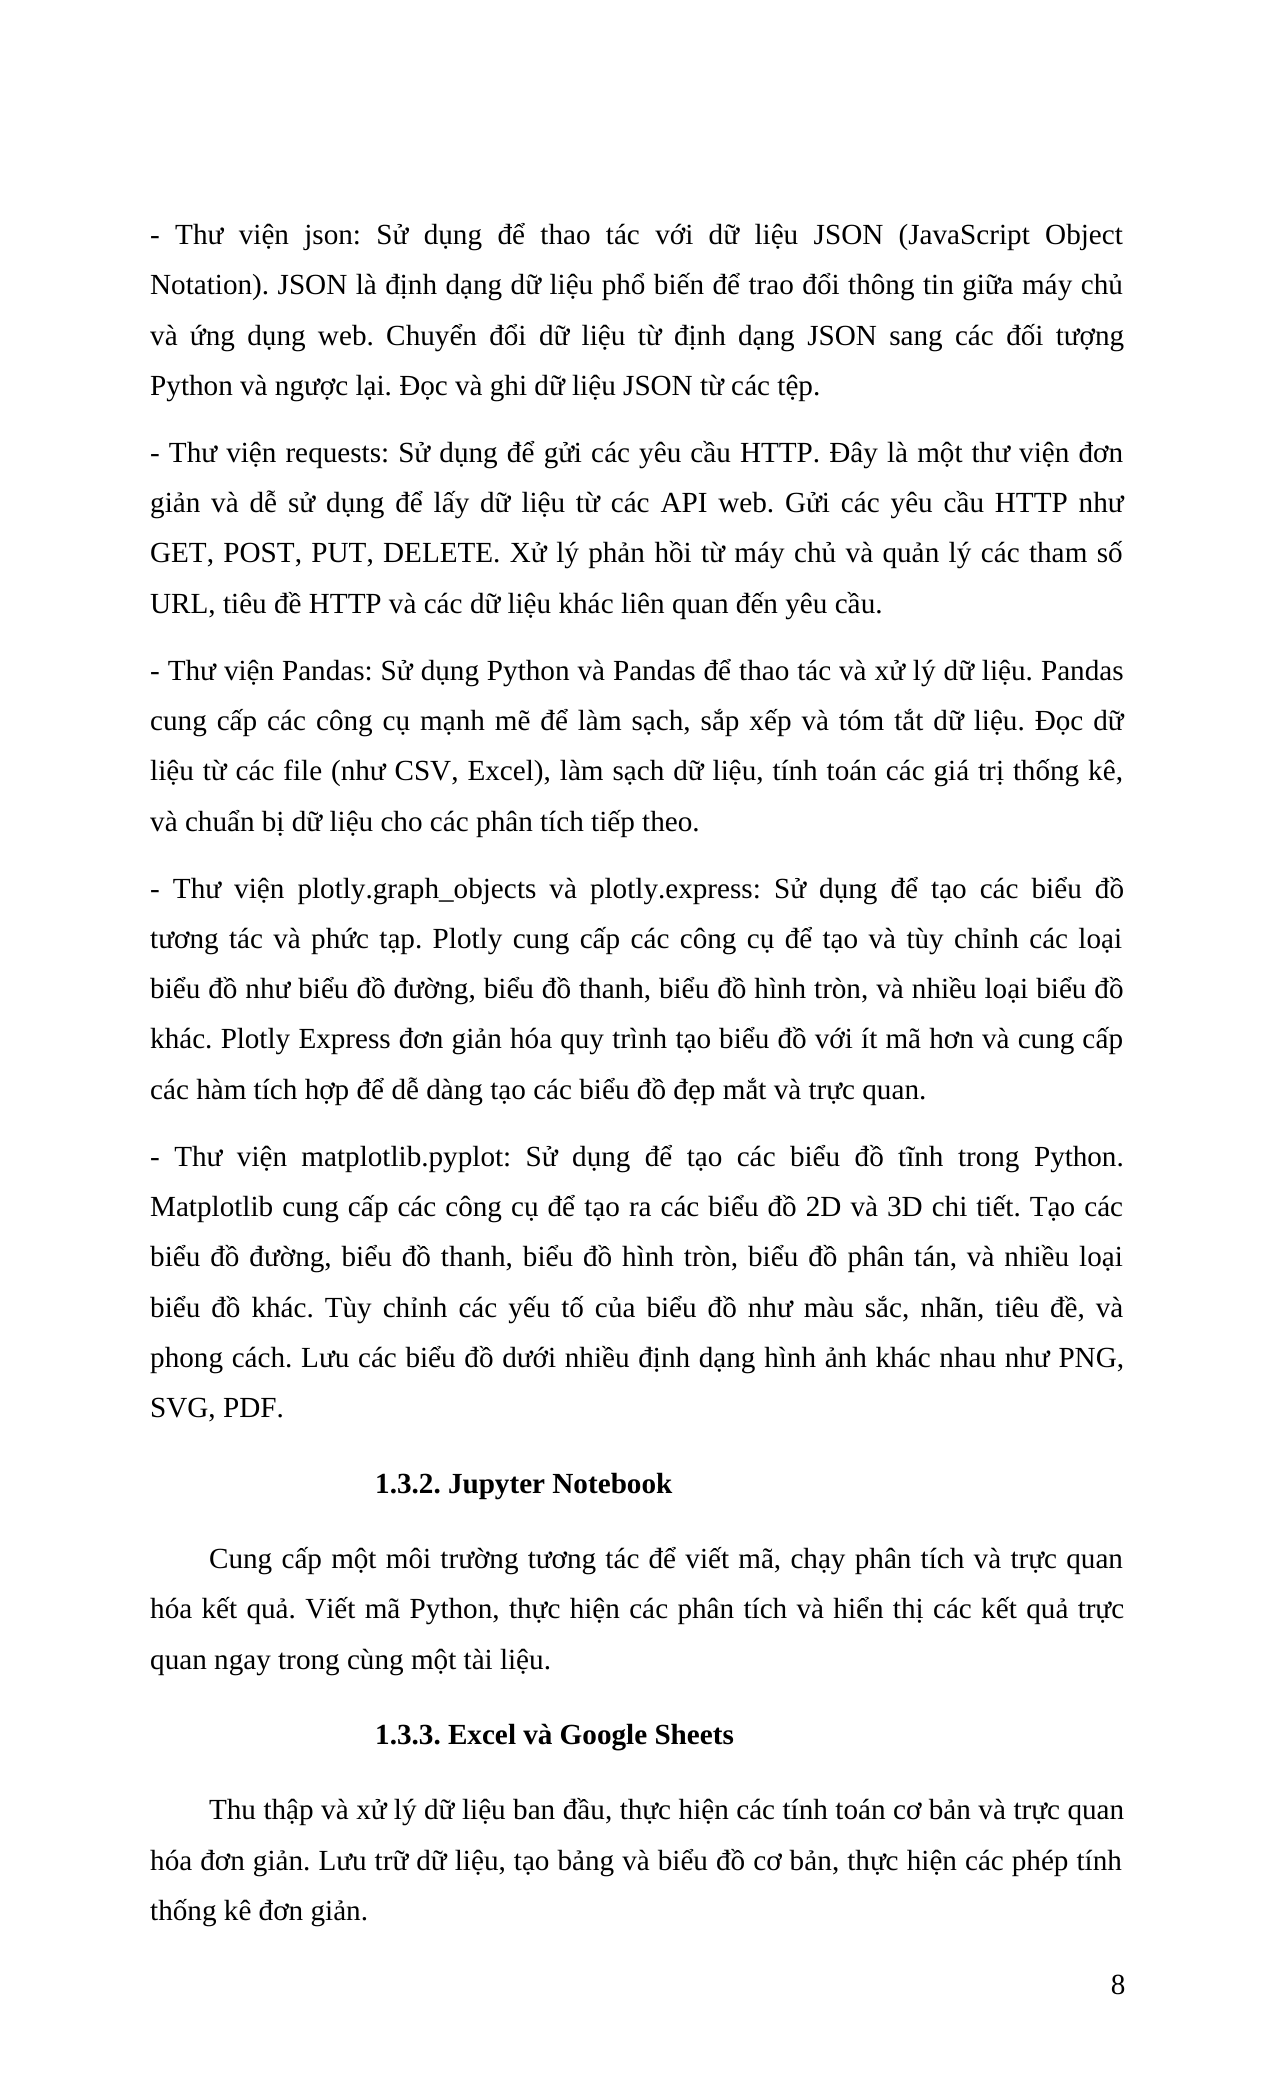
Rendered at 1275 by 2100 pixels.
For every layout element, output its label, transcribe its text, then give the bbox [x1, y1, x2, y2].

text - Thư viện matplotlib.pyplot: Sử dụng để tạo các biểu đồ tĩnh trong Python. Matplotlib cung cấp các công cụ để tạo ra các biểu đồ 2D và 3D chi tiết. Tạo các biểu đồ đường, biểu đồ thanh, biểu đồ hình tròn, biểu đồ phân tán, và nhiều loại biểu đồ khác. Tùy chỉnh các yếu tố của biểu đồ như màu sắc, nhãn, tiêu đề, và phong cách. Lưu các biểu đồ dưới nhiều định dạng hình ảnh khác nhau như PNG, SVG, PDF. [150, 1139, 1125, 1424]
text - Thư viện json: Sử dụng để thao tác với dữ liệu JSON (JavaScript Object Notation). JSON là định dạng dữ liệu phổ biến để trao đổi thông tin giữa máy chủ và ứng dụng web. Chuyển đổi dữ liệu từ định dạng JSON sang các đối tượng Python và ngược lại. Đọc và ghi dữ liệu JSON từ các tệp. [150, 217, 1125, 401]
subtitle 1.3.2. Jupyter Notebook [375, 1466, 1125, 1499]
subtitle 1.3.3. Excel và Google Sheets [375, 1717, 1125, 1751]
text Cung cấp một môi trường tương tác để viết mã, chạy phân tích và trực quan hóa kết quả. Viết mã Python, thực hiện các phân tích và hiển thị các kết quả trực quan ngay trong cùng một tài liệu. [150, 1541, 1125, 1675]
text - Thư viện Pandas: Sử dụng Python và Pandas để thao tác và xử lý dữ liệu. Pandas cung cấp các công cụ mạnh mẽ để làm sạch, sắp xếp và tóm tắt dữ liệu. Đọc dữ liệu từ các file (như CSV, Excel), làm sạch dữ liệu, tính toán các giá trị thống kê, và chuẩn bị dữ liệu cho các phân tích tiếp theo. [150, 653, 1125, 837]
text - Thư viện plotly.graph_objects và plotly.express: Sử dụng để tạo các biểu đồ tương tác và phức tạp. Plotly cung cấp các công cụ để tạo và tùy chỉnh các loại biểu đồ như biểu đồ đường, biểu đồ thanh, biểu đồ hình tròn, và nhiều loại biểu đồ khác. Plotly Express đơn giản hóa quy trình tạo biểu đồ với ít mã hơn và cung cấp các hàm tích hợp để dễ dàng tạo các biểu đồ đẹp mắt và trực quan. [150, 871, 1125, 1106]
text - Thư viện requests: Sử dụng để gửi các yêu cầu HTTP. Đây là một thư viện đơn giản và dễ sử dụng để lấy dữ liệu từ các API web. Gửi các yêu cầu HTTP như GET, POST, PUT, DELETE. Xử lý phản hồi từ máy chủ và quản lý các tham số URL, tiêu đề HTTP và các dữ liệu khác liên quan đến yêu cầu. [150, 435, 1125, 619]
text Thu thập và xử lý dữ liệu ban đầu, thực hiện các tính toán cơ bản và trực quan hóa đơn giản. Lưu trữ dữ liệu, tạo bảng và biểu đồ cơ bản, thực hiện các phép tính thống kê đơn giản. [150, 1792, 1125, 1927]
